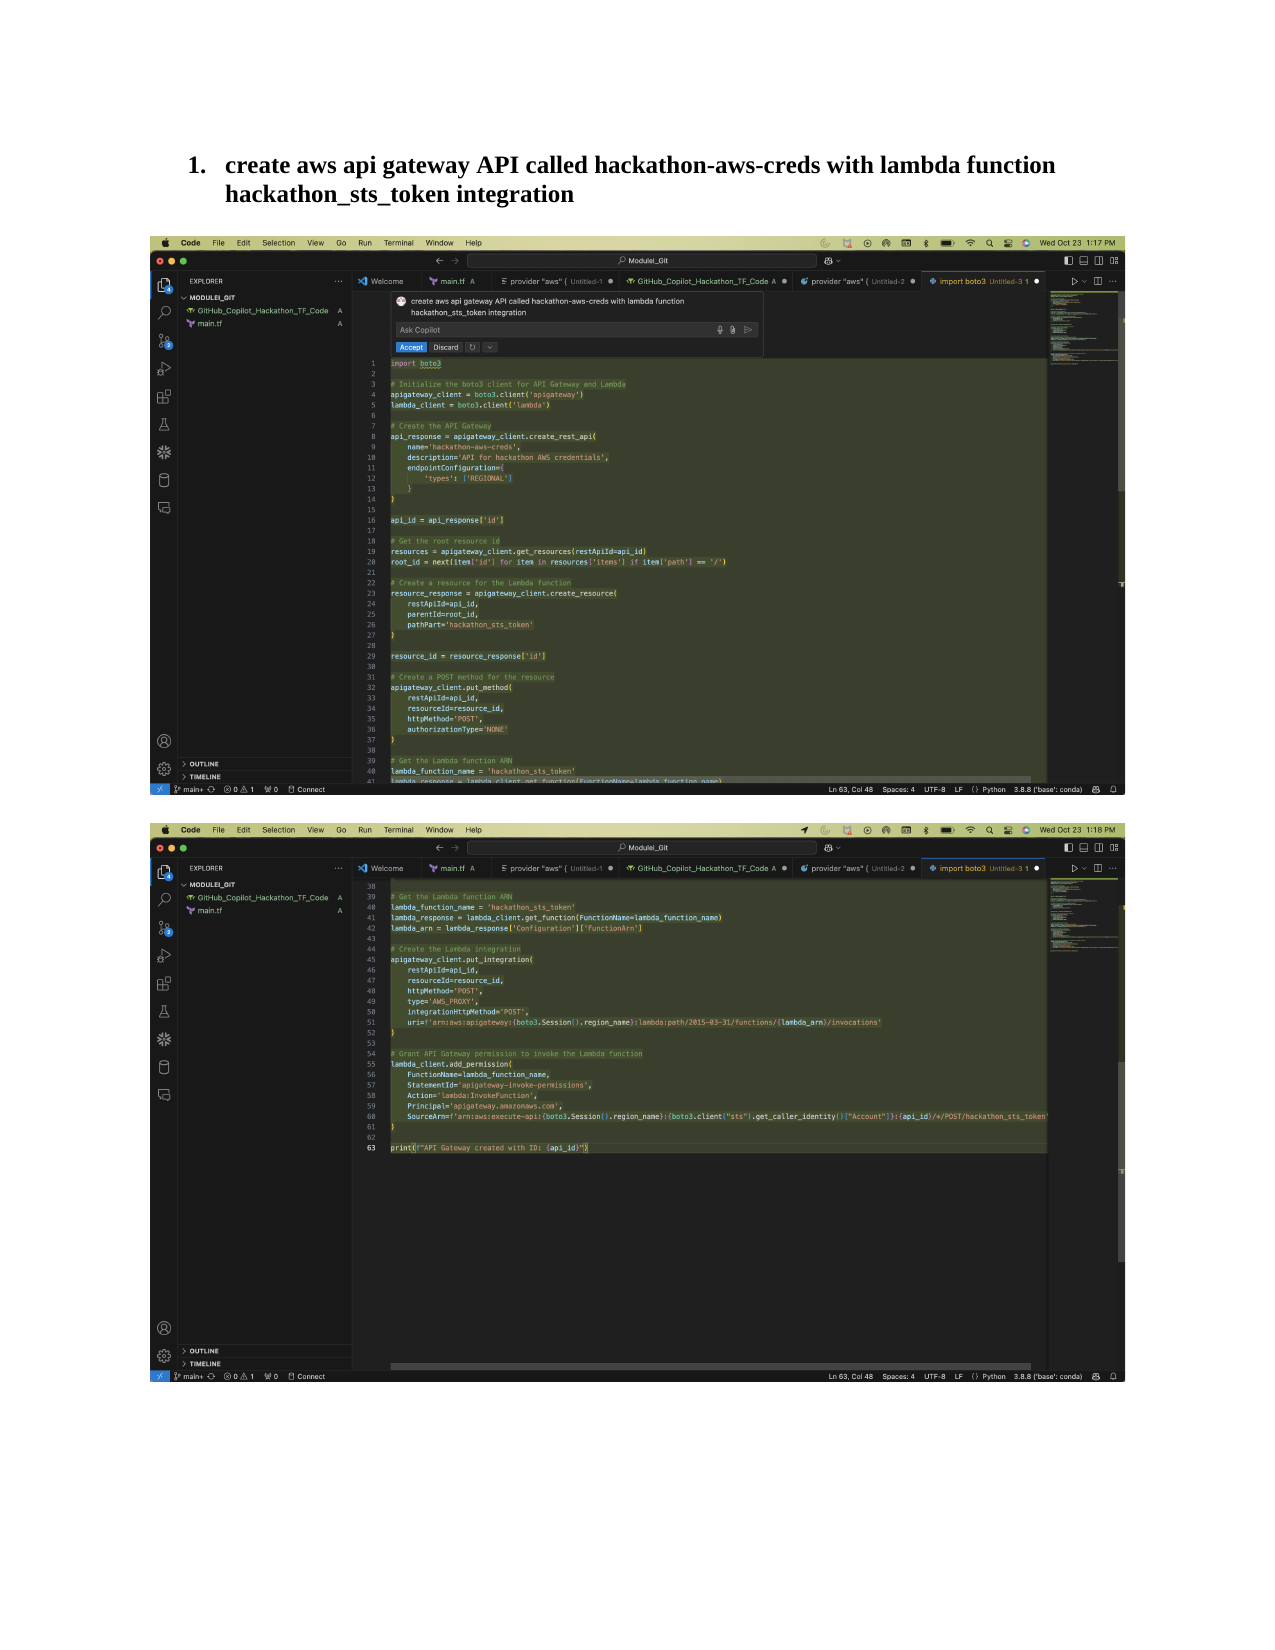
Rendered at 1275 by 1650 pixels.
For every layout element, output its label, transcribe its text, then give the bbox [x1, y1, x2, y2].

picture [150, 823, 1125, 1382]
picture [150, 236, 1125, 795]
list create aws api gateway API called hackathon-aws-creds with lambda function hackathon_sts_token integration [187, 150, 1125, 207]
